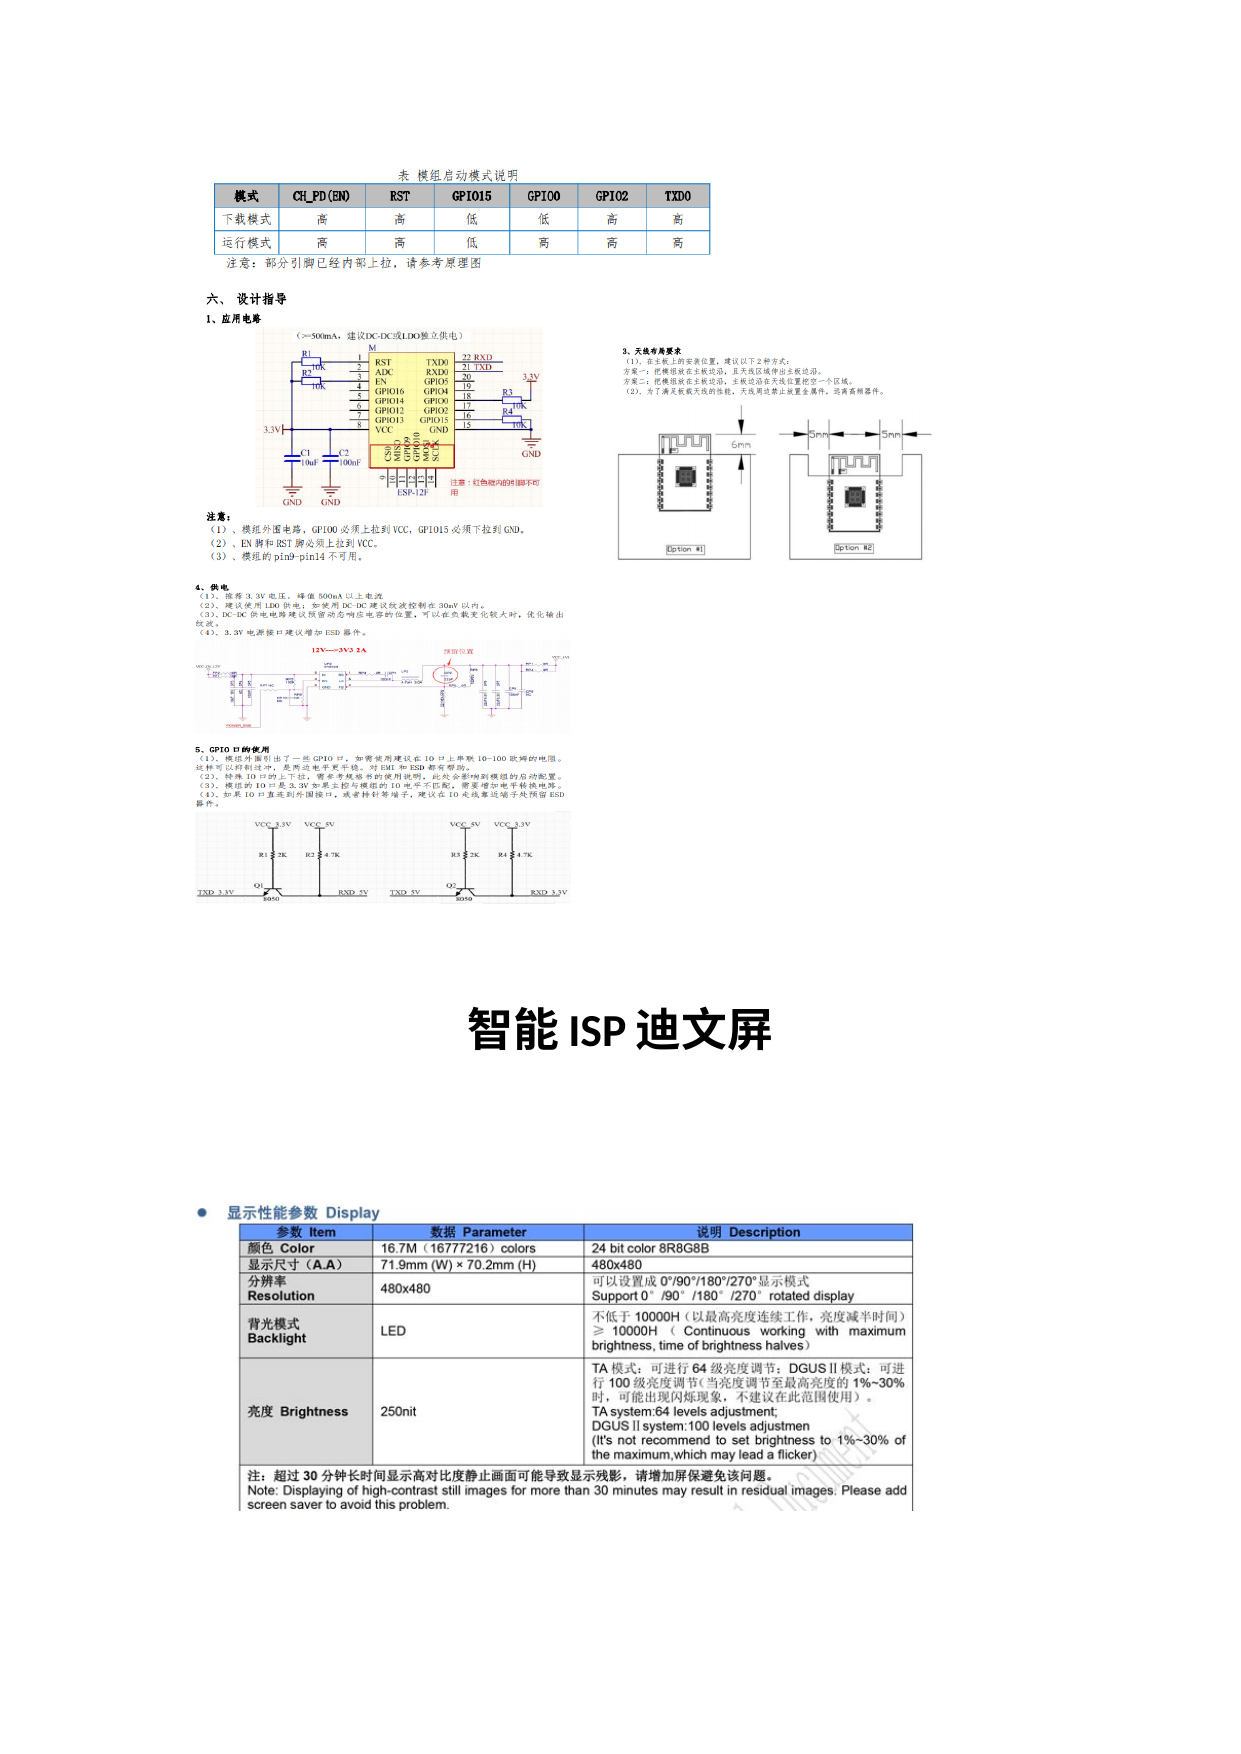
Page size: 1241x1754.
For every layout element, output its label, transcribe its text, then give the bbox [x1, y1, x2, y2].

picture [187, 1202, 949, 1511]
picture [187, 584, 602, 905]
picture [187, 162, 756, 271]
subtitle 智能ISP迪文屏 [187, 977, 1053, 1075]
picture [187, 292, 952, 570]
